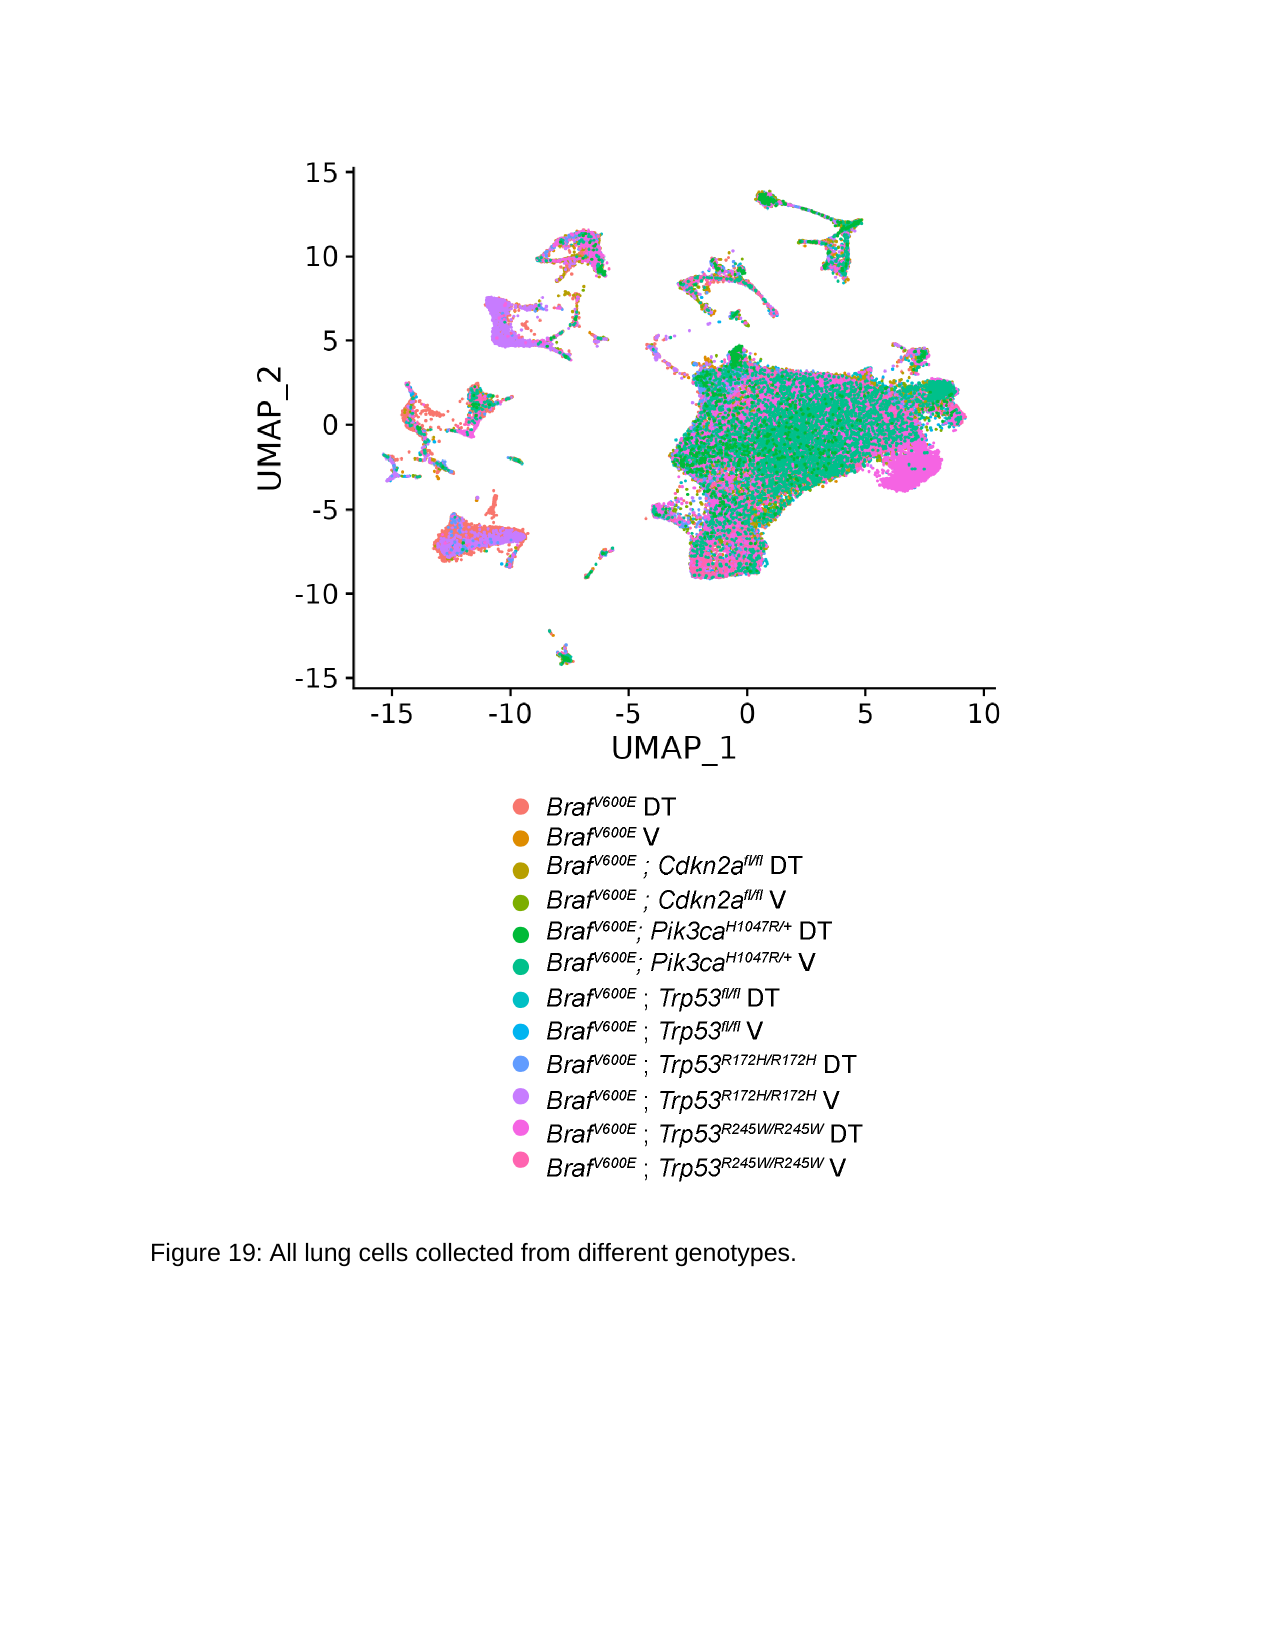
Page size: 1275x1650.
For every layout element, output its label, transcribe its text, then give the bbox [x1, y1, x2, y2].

picture [249, 150, 1026, 1185]
text Figure 19: All lung cells collected from different genotypes. [150, 1238, 1125, 1267]
